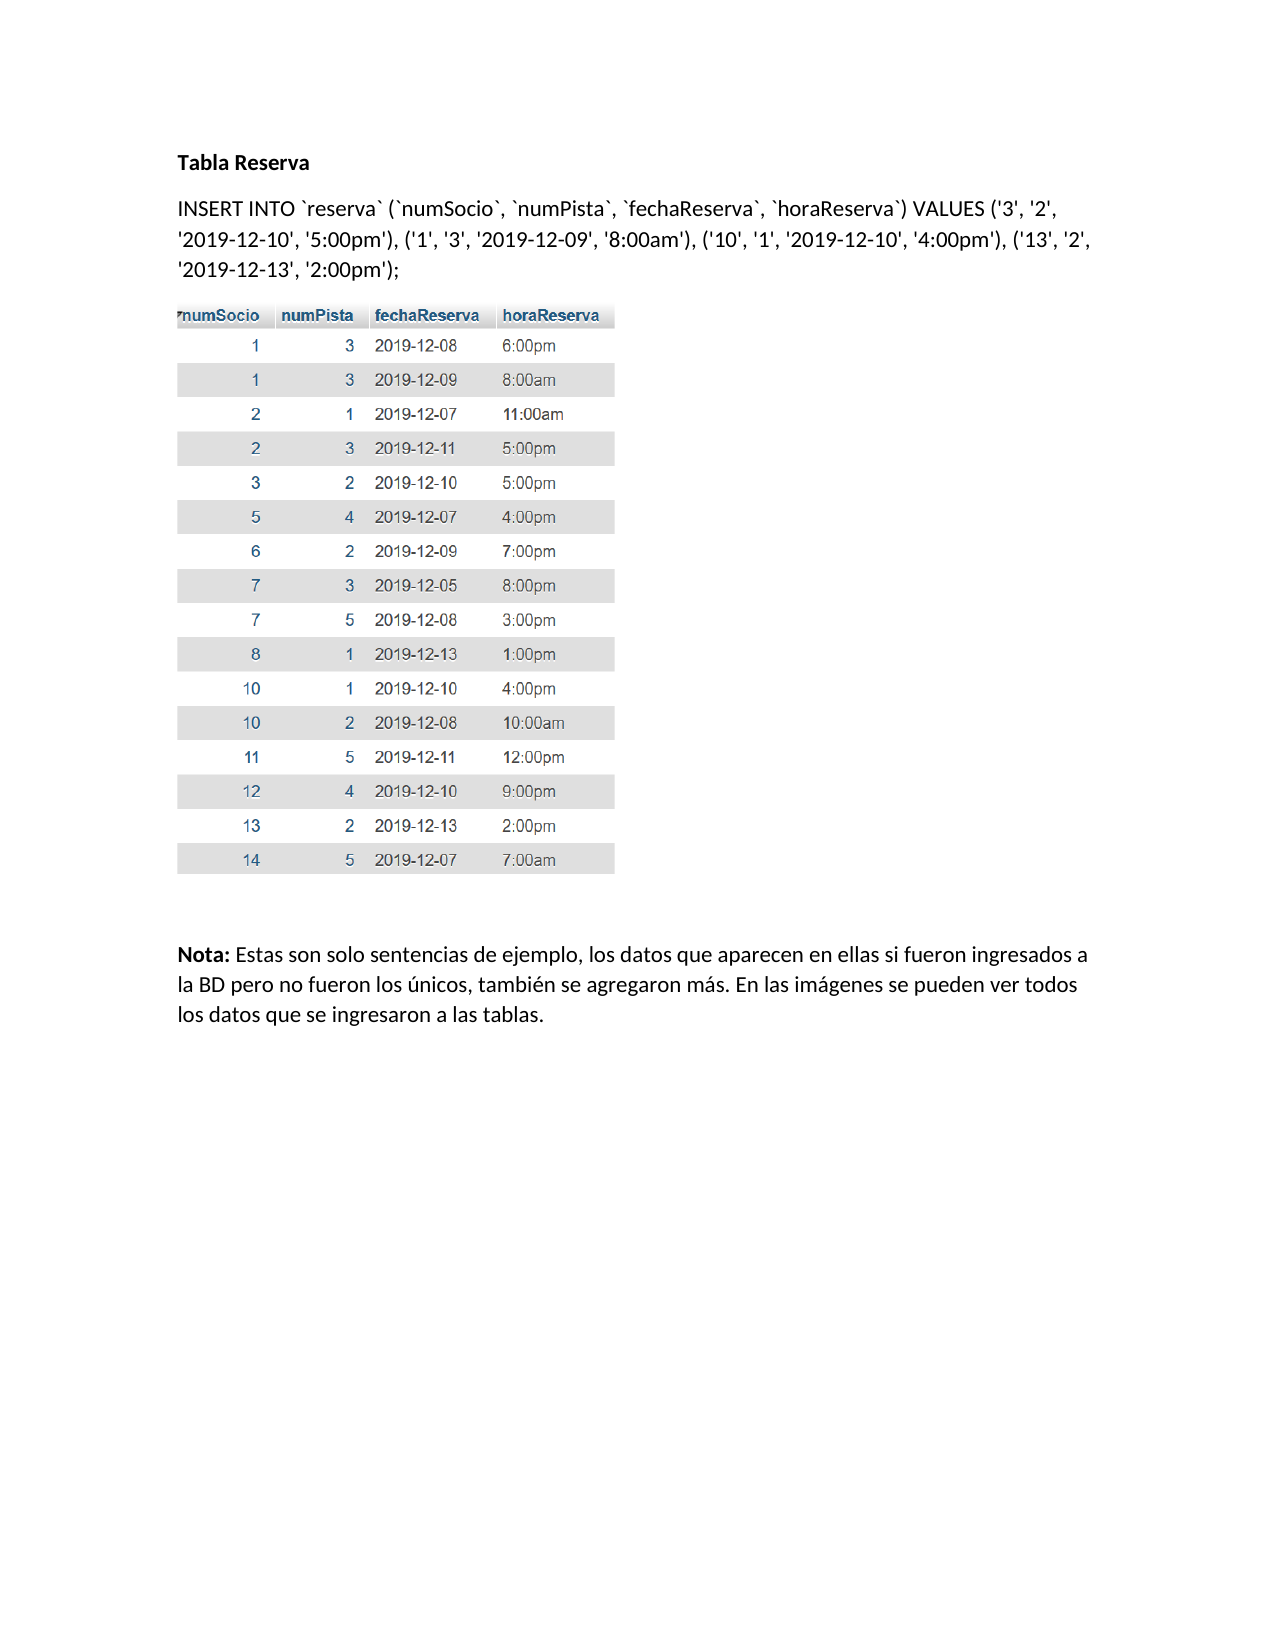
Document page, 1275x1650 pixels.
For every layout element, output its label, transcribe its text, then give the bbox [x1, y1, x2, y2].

text INSERT INTO `reserva` (`numSocio`, `numPista`, `fechaReserva`, `horaReserva`) VALUES ('3', '2', '2019-12-10', '5:00pm'), ('1', '3', '2019-12-09', '8:00am'), ('10', '1', '2019-12-10', '4:00pm'), ('13', '2', '2019-12-13', '2:00pm'); [177, 194, 1098, 283]
picture [177, 301, 615, 874]
text Nota: Estas son solo sentencias de ejemplo, los datos que aparecen en ellas si fueron ingresados a la BD pero no fueron los únicos, también se agregaron más. En las imágenes se pueden ver todos los datos que se ingresaron a las tablas. [177, 940, 1098, 1028]
text Tabla Reserva [177, 148, 1098, 176]
